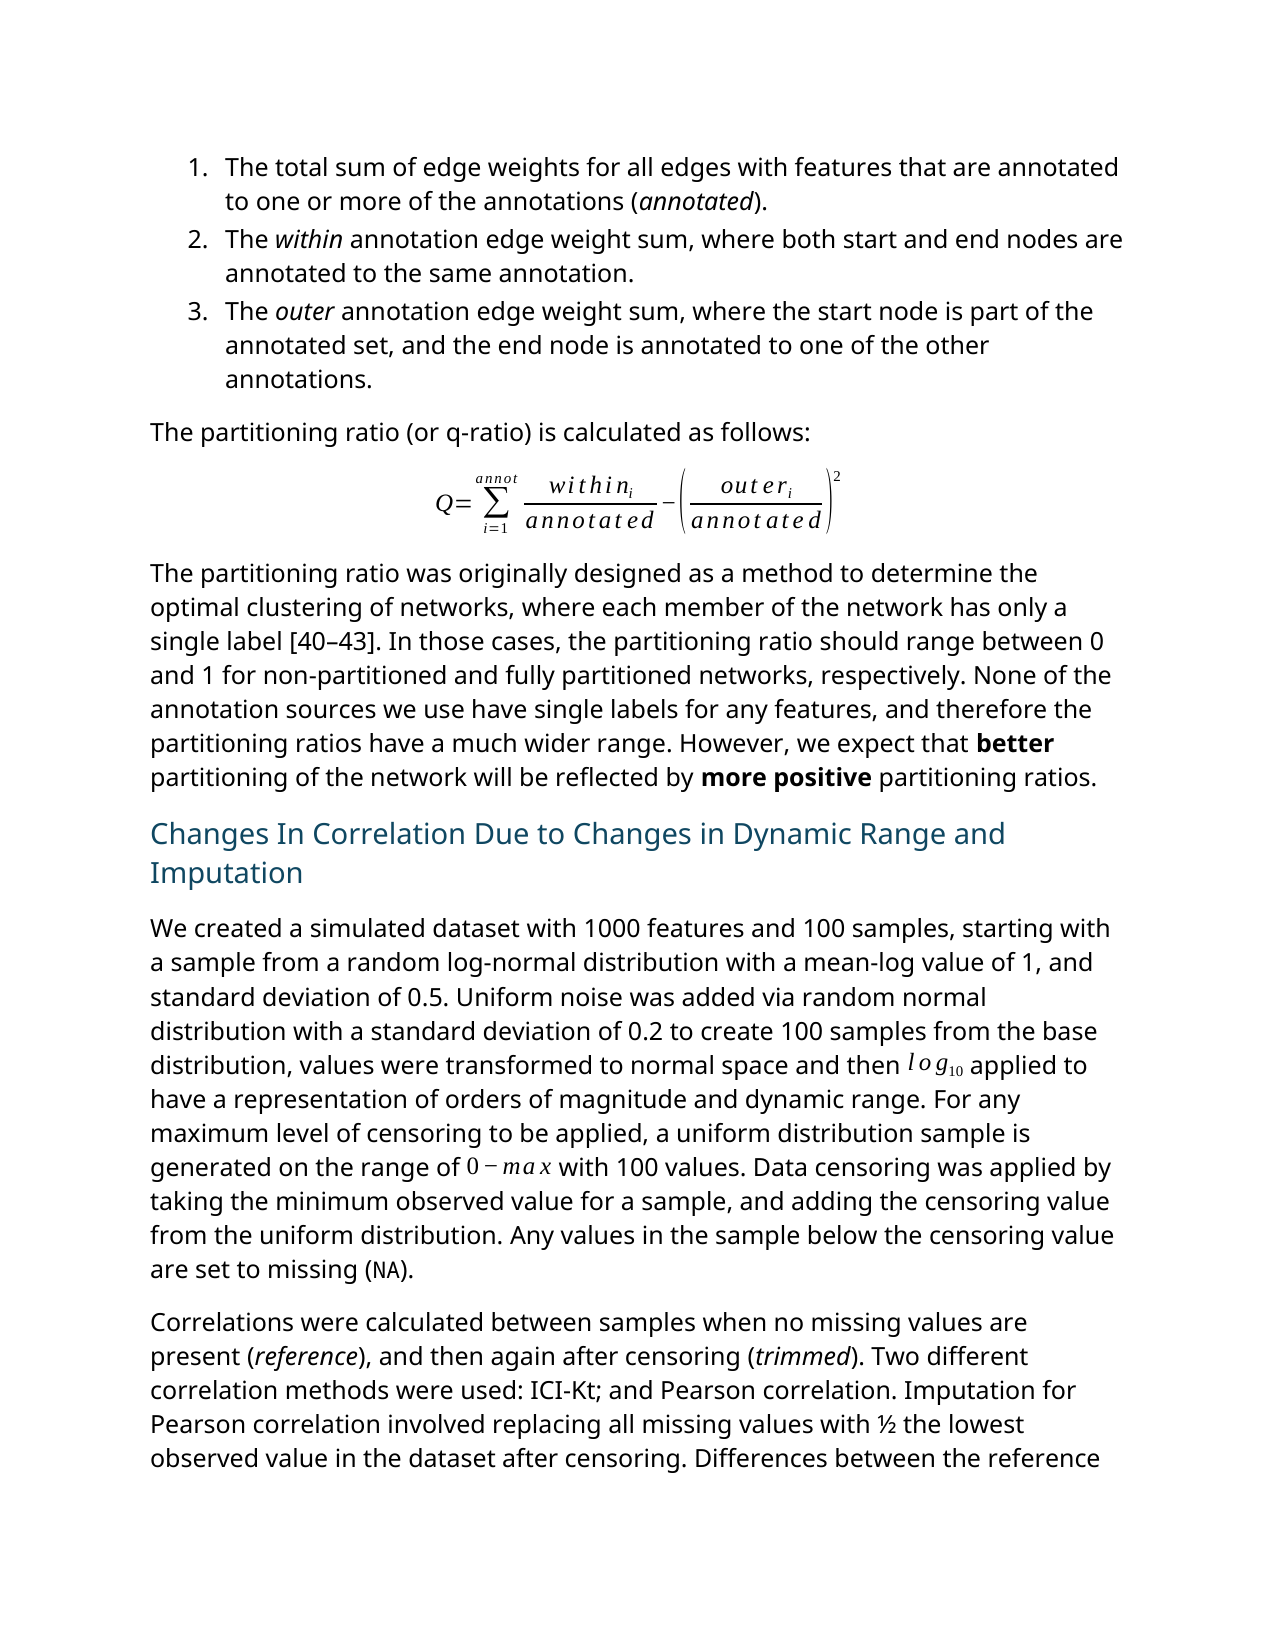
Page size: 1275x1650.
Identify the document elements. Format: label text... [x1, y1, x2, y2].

subtitle Changes In Correlation Due to Changes in Dynamic Range and Imputation [150, 813, 1125, 892]
list The total sum of edge weights for all edges with features that are annotated to one or more of the annotations (annotated). [187, 150, 1125, 218]
text The partitioning ratio (or q-ratio) is calculated as follows: [150, 415, 1125, 449]
list The outer annotation edge weight sum, where the start node is part of the annotated set, and the end node is annotated to one of the other annotations. [187, 294, 1125, 396]
text The partitioning ratio was originally designed as a method to determine the optimal clustering of networks, where each member of the network has only a single label [40–43]. In those cases, the partitioning ratio should range between 0 and 1 for non-partitioned and fully partitioned networks, respectively. None of the annotation sources we use have single labels for any features, and therefore the partitioning ratios have a much wider range. However, we expect that better partitioning of the network will be reflected by more positive partitioning ratios. [150, 556, 1125, 794]
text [150, 1304, 1125, 1475]
list The within annotation edge weight sum, where both start and end nodes are annotated to the same annotation. [187, 222, 1125, 290]
text We created a simulated dataset with 1000 features and 100 samples, starting with a sample from a random log-normal distribution with a mean-log value of 1, and standard deviation of 0.5. Uniform noise was added via random normal distribution with a standard deviation of 0.2 to create 100 samples from the base distribution, values were transformed to normal space and then applied to have a representation of orders of magnitude and dynamic range. For any maximum level of censoring to be applied, a uniform distribution sample is generated on the range of with 100 values. Data censoring was applied by taking the minimum observed value for a sample, and adding the censoring value from the uniform distribution. Any values in the sample below the censoring value are set to missing (NA). [150, 911, 1125, 1286]
